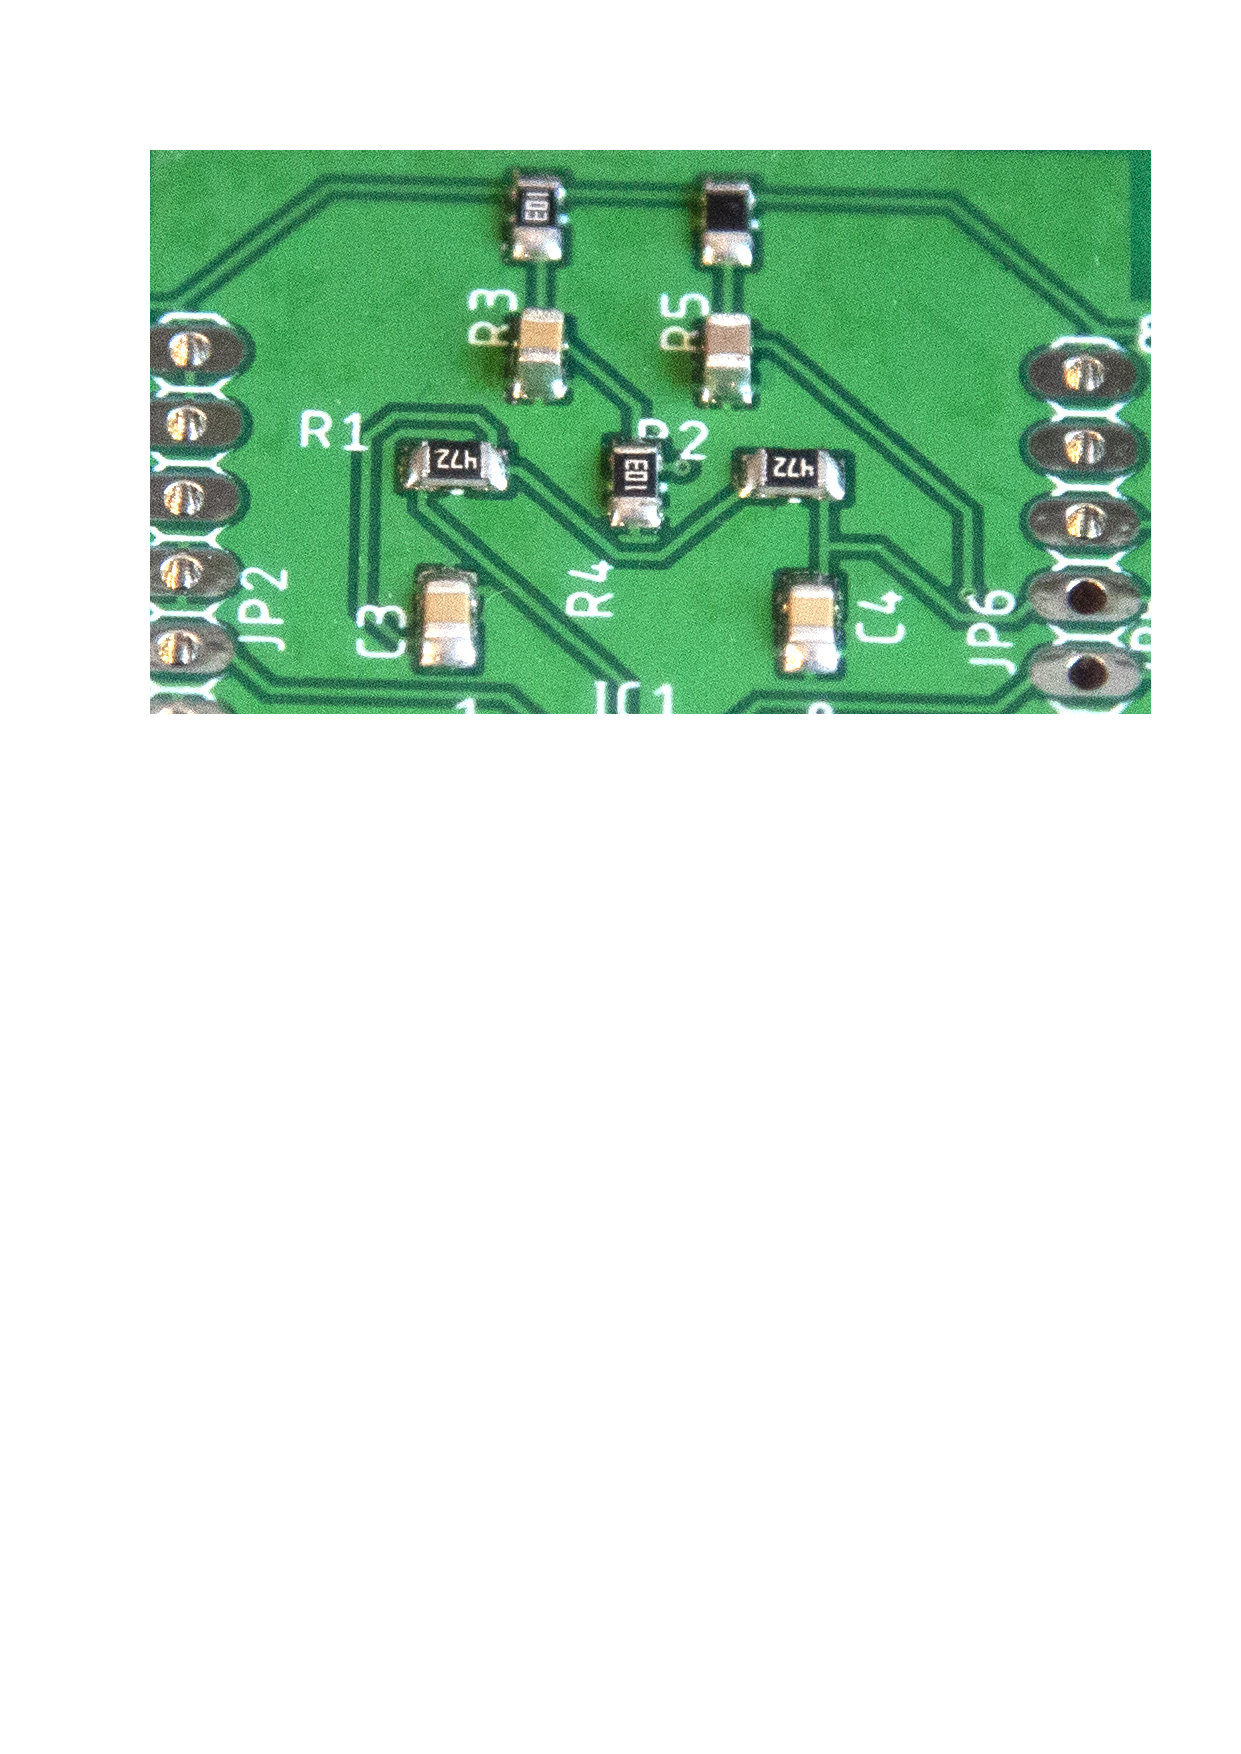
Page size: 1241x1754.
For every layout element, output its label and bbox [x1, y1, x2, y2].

picture [150, 150, 1152, 714]
